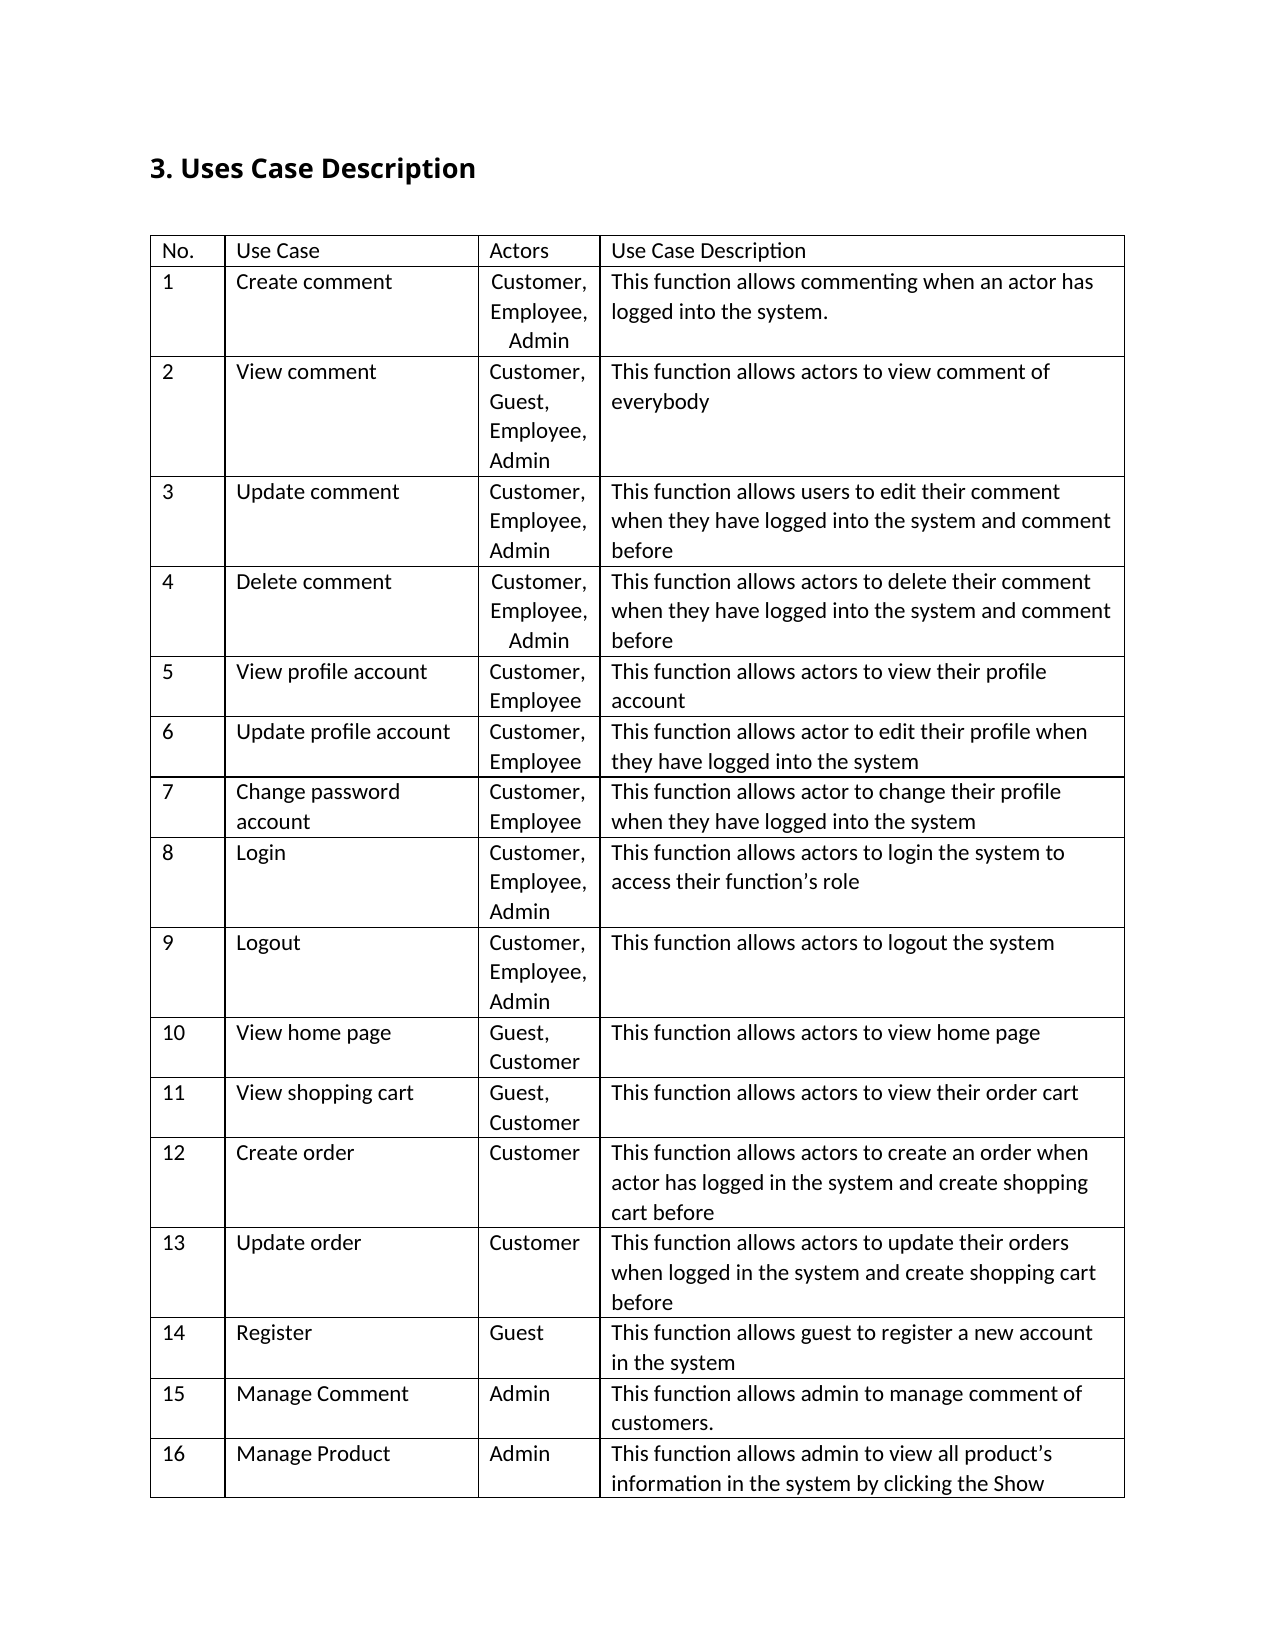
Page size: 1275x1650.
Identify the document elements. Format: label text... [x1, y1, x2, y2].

table_cell This function allows users to edit their comment when they have logged into the system and comment before [601, 477, 1124, 566]
table_cell 14 [151, 1318, 224, 1378]
table_cell View home page [226, 1018, 478, 1077]
table_cell Customer [479, 1138, 599, 1227]
table_cell Customer, Employee [479, 717, 599, 776]
subtitle 3. Uses Case Description [150, 150, 1125, 187]
table_cell This function allows actors to view their order cart [601, 1078, 1124, 1137]
table_cell This function allows actors to logout the system [601, 928, 1124, 1017]
table_cell 10 [151, 1018, 224, 1077]
table_cell Register [226, 1318, 478, 1378]
table_cell Create order [226, 1138, 478, 1227]
table_cell Customer, Employee, Admin [479, 838, 599, 927]
table_cell Manage Product [226, 1439, 478, 1497]
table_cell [601, 1439, 1124, 1497]
table_cell This function allows actors to delete their comment when they have logged into the system and comment before [601, 567, 1124, 656]
table_cell 15 [151, 1379, 224, 1438]
table_cell Update profile account [226, 717, 478, 776]
table_cell 3 [151, 477, 224, 566]
table_header Use Case Description [601, 236, 1124, 266]
table_cell Customer, Employee, Admin [479, 567, 599, 656]
table_cell Update order [226, 1228, 478, 1317]
table_cell Customer, Employee, Admin [479, 928, 599, 1017]
table_cell This function allows actors to create an order when actor has logged in the system and create shopping cart before [601, 1138, 1124, 1227]
table_cell Customer, Employee [479, 778, 599, 837]
table_cell 9 [151, 928, 224, 1017]
table_cell View profile account [226, 657, 478, 716]
table_cell This function allows actor to change their profile when they have logged into the system [601, 778, 1124, 837]
table_cell Customer, Guest, Employee, Admin [479, 357, 599, 476]
table_cell 11 [151, 1078, 224, 1137]
table_cell 16 [151, 1439, 224, 1497]
table_cell This function allows actors to view comment of everybody [601, 357, 1124, 476]
table_cell 7 [151, 778, 224, 837]
table_cell Update comment [226, 477, 478, 566]
table_cell Guest [479, 1318, 599, 1378]
table_cell View comment [226, 357, 478, 476]
table_header Use Case [226, 236, 478, 266]
table_cell View shopping cart [226, 1078, 478, 1137]
table_cell This function allows actors to view home page [601, 1018, 1124, 1077]
table_cell 8 [151, 838, 224, 927]
table_cell 2 [151, 357, 224, 476]
table_cell Guest, Customer [479, 1078, 599, 1137]
table_cell This function allows actor to edit their profile when they have logged into the system [601, 717, 1124, 776]
table_cell This function allows commenting when an actor has logged into the system. [601, 267, 1124, 356]
table_header Actors [479, 236, 599, 266]
table_cell This function allows guest to register a new account in the system [601, 1318, 1124, 1378]
table_header No. [151, 236, 224, 266]
table_cell Customer, Employee, Admin [479, 267, 599, 356]
table_cell Delete comment [226, 567, 478, 656]
table_cell Guest, Customer [479, 1018, 599, 1077]
table_cell 6 [151, 717, 224, 776]
table_cell Change password account [226, 778, 478, 837]
table_cell 4 [151, 567, 224, 656]
table_cell This function allows actors to login the system to access their function’s role [601, 838, 1124, 927]
table_cell Customer [479, 1228, 599, 1317]
table_cell Admin [479, 1379, 599, 1438]
table_cell 1 [151, 267, 224, 356]
table_cell This function allows actors to view their profile account [601, 657, 1124, 716]
table_cell Manage Comment [226, 1379, 478, 1438]
table_cell Customer, Employee [479, 657, 599, 716]
table_cell Create comment [226, 267, 478, 356]
table_cell Logout [226, 928, 478, 1017]
table_cell 12 [151, 1138, 224, 1227]
table_cell Login [226, 838, 478, 927]
table_cell 13 [151, 1228, 224, 1317]
table_cell Customer, Employee, Admin [479, 477, 599, 566]
table_cell Admin [479, 1439, 599, 1497]
table_cell 5 [151, 657, 224, 716]
table_cell This function allows admin to manage comment of customers. [601, 1379, 1124, 1438]
table_cell This function allows actors to update their orders when logged in the system and create shopping cart before [601, 1228, 1124, 1317]
